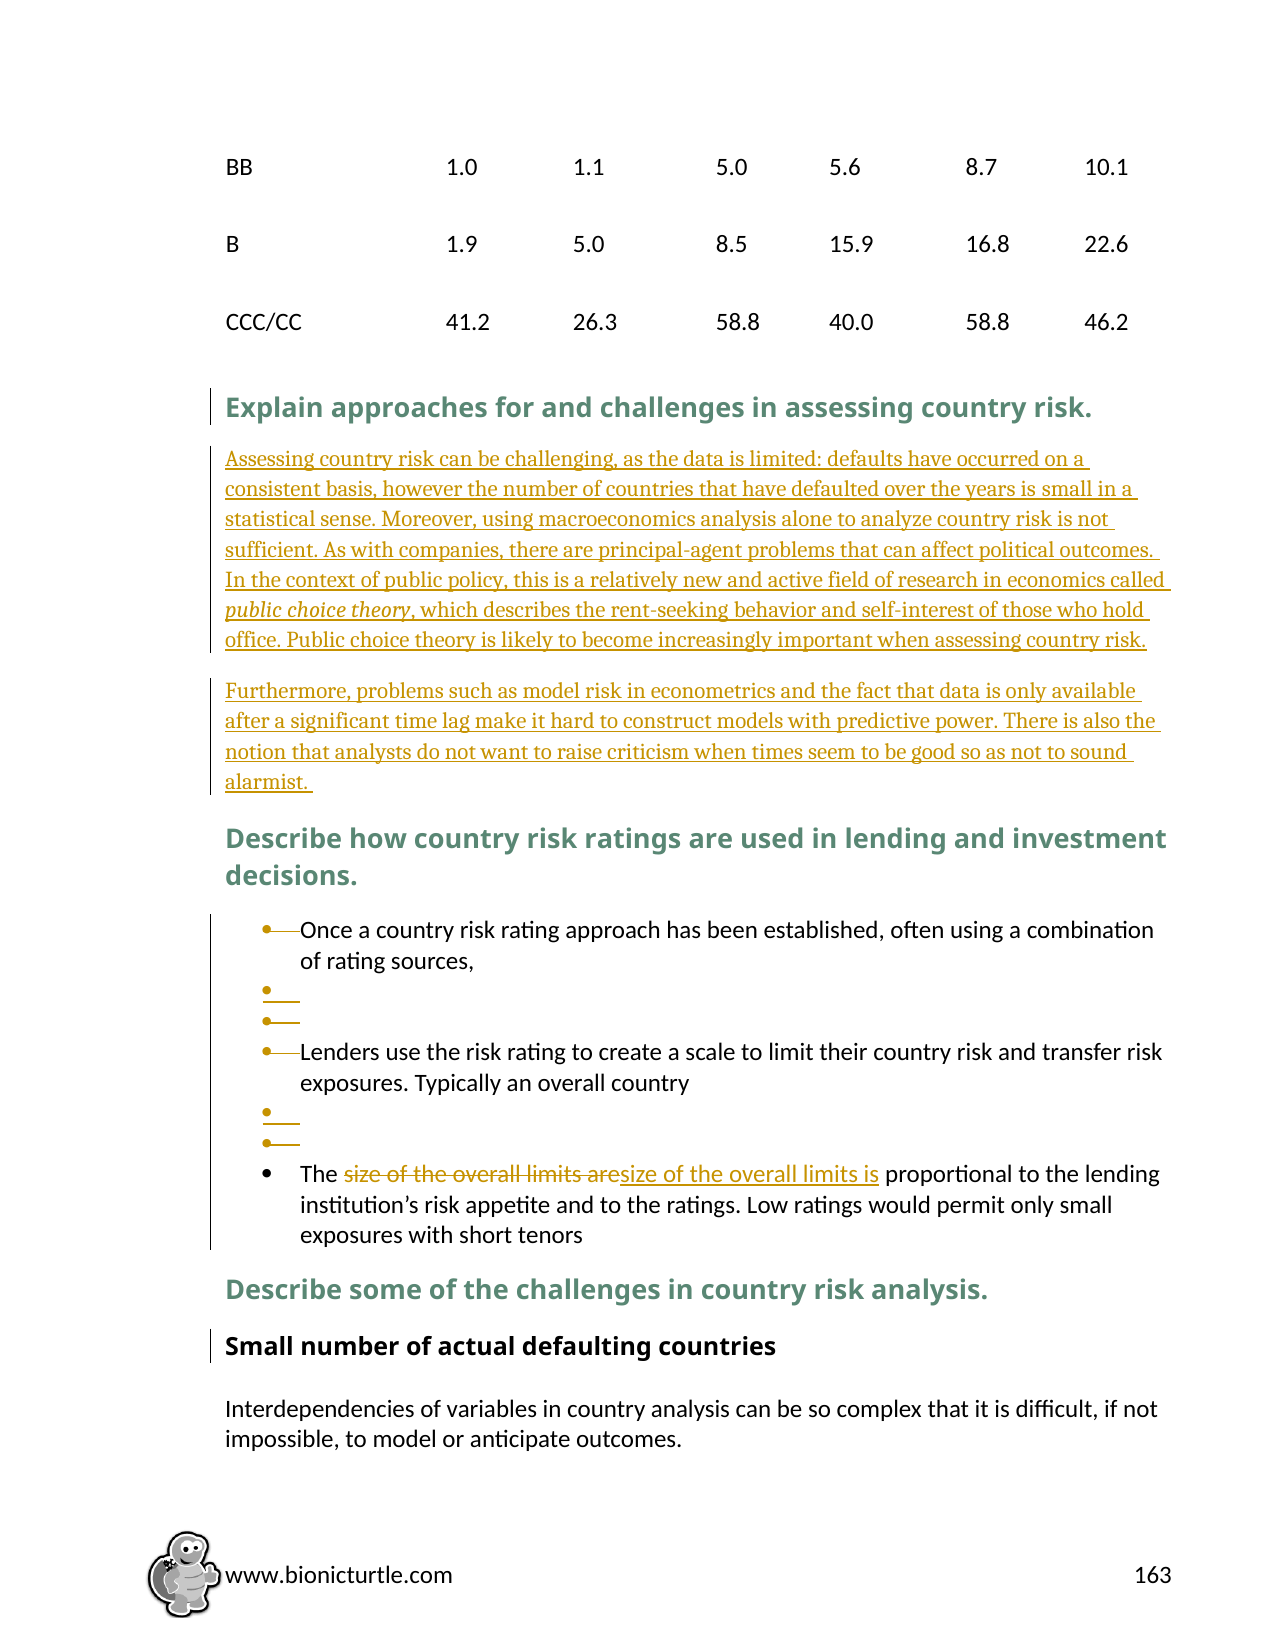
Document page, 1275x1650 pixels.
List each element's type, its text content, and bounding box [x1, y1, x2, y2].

subtitle Small number of actual defaulting countries [225, 1328, 1172, 1363]
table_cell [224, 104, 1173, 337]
subtitle Describe how country risk ratings are used in lending and investment decisions. [225, 820, 1172, 893]
list Once a country risk rating approach has been established, often using a combination of rating sources, [262, 914, 1172, 975]
text Interdependencies of variables in country analysis can be so complex that it is difficult, if not impossible, to model or anticipate outcomes. [225, 1393, 1172, 1454]
subtitle Explain approaches for and challenges in assessing country risk. [225, 388, 1172, 425]
list The proportional to the lending institution’s risk appetite and to the ratings. Low ratings would permit only small exposures with short tenors [262, 1158, 1172, 1250]
subtitle Describe some of the challenges in country risk analysis. [225, 1271, 1172, 1308]
list Lenders use the risk rating to create a scale to limit their country risk and transfer risk exposures. Typically an overall country [262, 1036, 1172, 1097]
